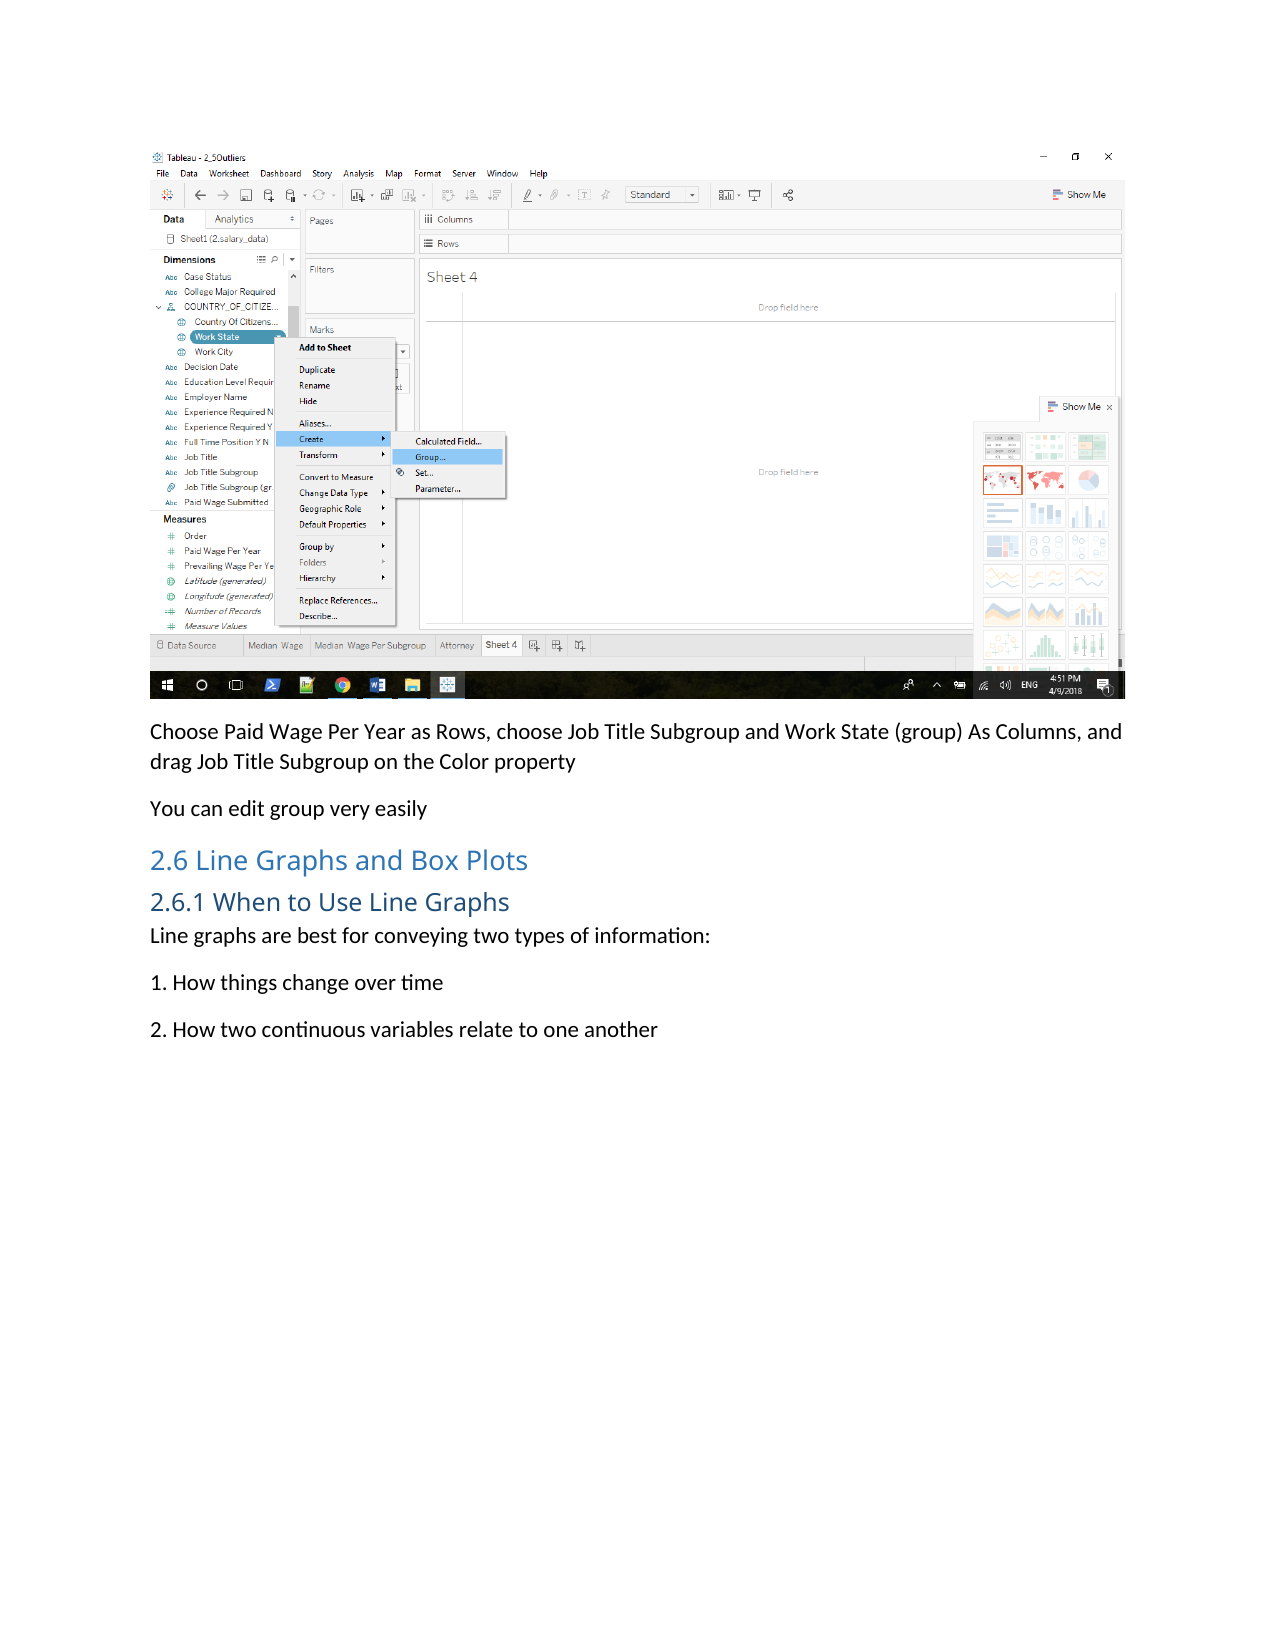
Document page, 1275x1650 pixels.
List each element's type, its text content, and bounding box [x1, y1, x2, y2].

picture [150, 150, 1125, 699]
text You can edit group very easily [150, 794, 1125, 822]
text 2. How two continuous variables relate to one another [150, 1015, 1125, 1043]
text Choose Paid Wage Per Year as Rows, choose Job Title Subgroup and Work State (group) As Columns, and drag Job Title Subgroup on the Color property [150, 717, 1125, 775]
text Line graphs are best for conveying two types of information: [150, 922, 1125, 950]
subtitle 2.6.1 When to Use Line Graphs [150, 885, 1125, 919]
text 1. How things change over time [150, 968, 1125, 997]
subtitle 2.6 Line Graphs and Box Plots [150, 841, 1125, 878]
